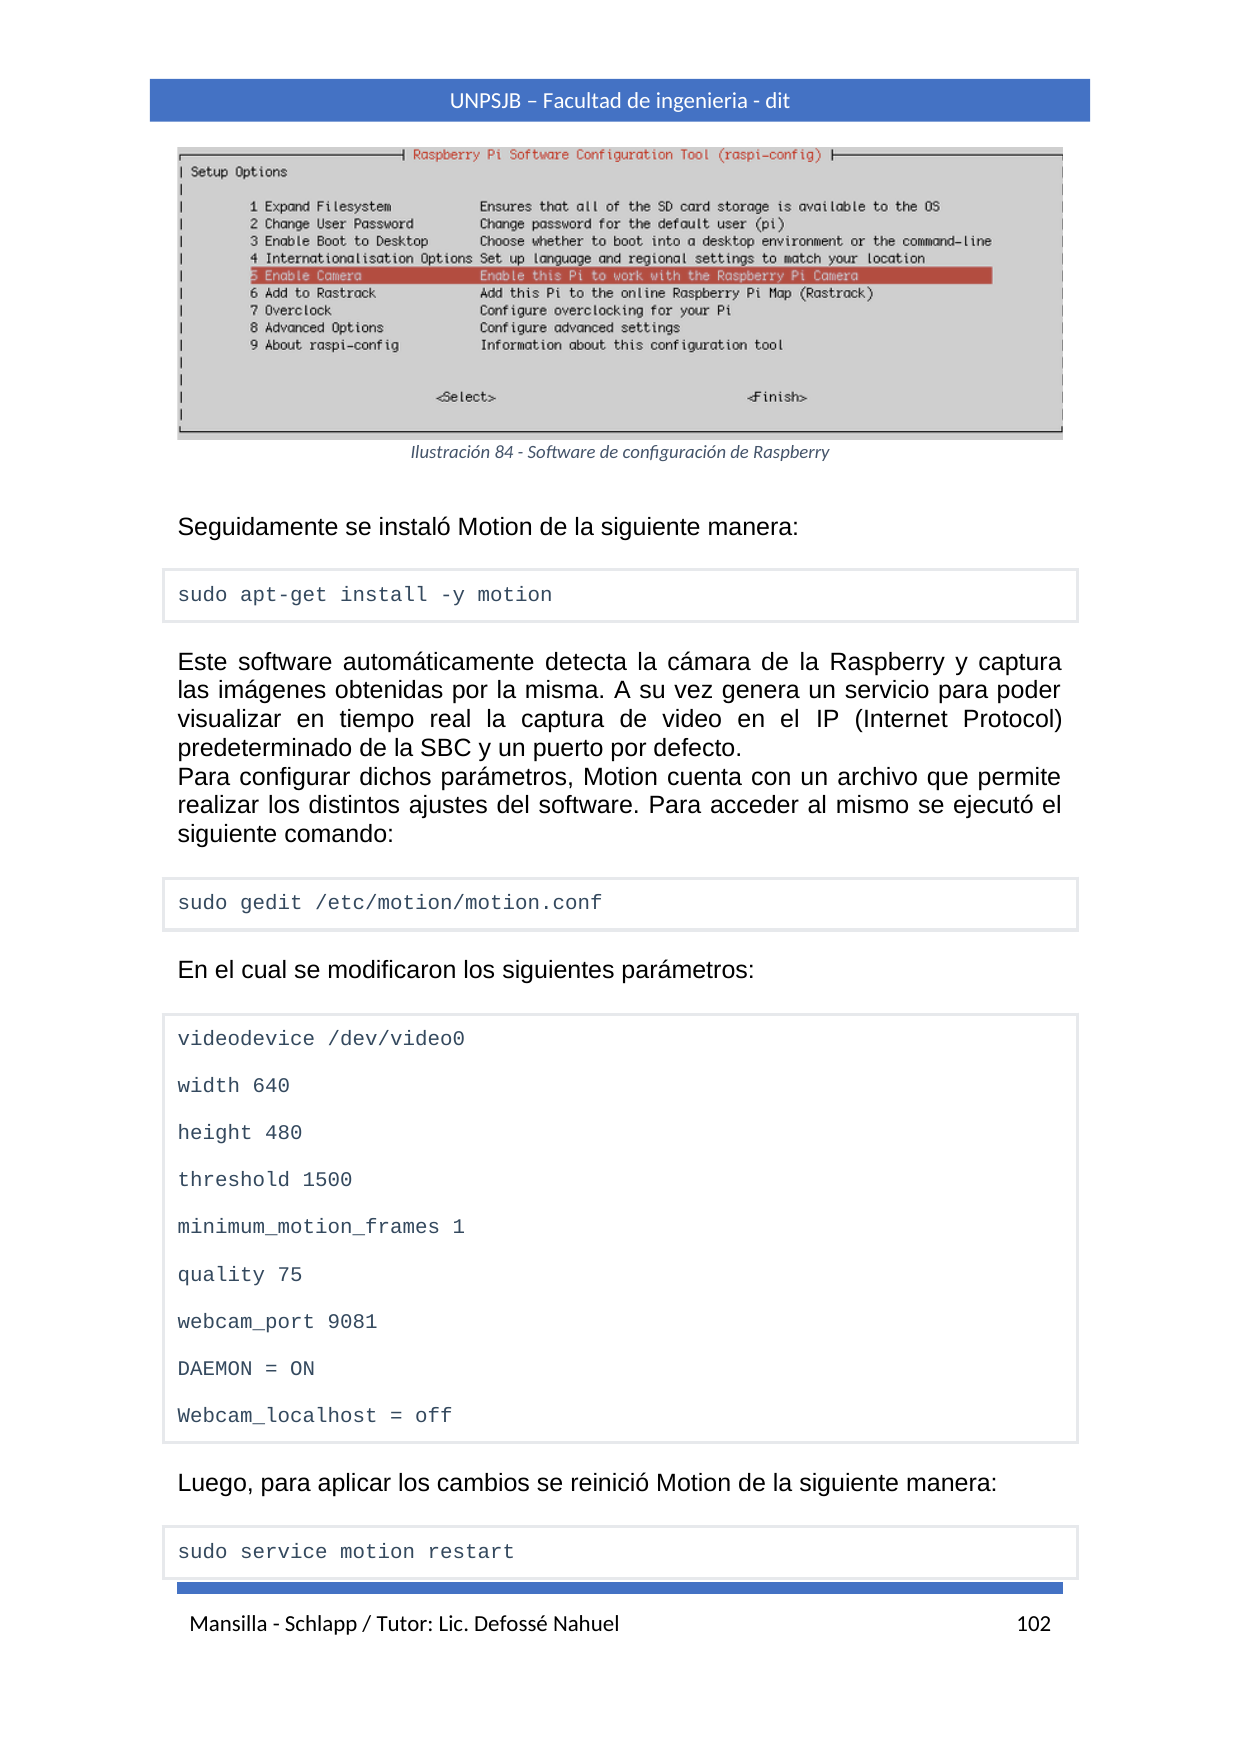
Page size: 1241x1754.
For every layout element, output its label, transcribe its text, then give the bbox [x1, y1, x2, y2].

text sudo apt-get install -y motion [165, 571, 1076, 620]
text sudo gedit /etc/motion/motion.conf [165, 880, 1076, 928]
text Para configurar dichos parámetros, Motion cuenta con un archivo que permite realizar los distintos ajustes del software. Para acceder al mismo se ejecutó el siguiente comando: [177, 762, 1063, 848]
text width 640 [165, 1059, 1076, 1099]
text En el cual se modificaron los siguientes parámetros: [177, 955, 1063, 984]
text Webcam_localhost = off [165, 1389, 1076, 1441]
text sudo service motion restart [165, 1528, 1076, 1577]
text Luego, para aplicar los cambios se reinició Motion de la siguiente manera: [177, 1467, 1063, 1496]
text DAEMON = ON [165, 1342, 1076, 1381]
text webcam_port 9081 [165, 1295, 1076, 1334]
text threshold 1500 [165, 1154, 1076, 1193]
text quality 75 [165, 1248, 1076, 1287]
text Seguidamente se instaló Motion de la siguiente manera: [177, 512, 1063, 540]
text videodevice /dev/video0 [165, 1016, 1076, 1052]
picture [177, 147, 1063, 440]
text minimum_motion_frames 1 [165, 1201, 1076, 1240]
text Este software automáticamente detecta la cámara de la Raspberry y captura las imágenes obtenidas por la misma. A su vez genera un servicio para poder visualizar en tiempo real la captura de video en el IP predeterminado de la SBC y un puerto por defecto. [177, 647, 1063, 762]
text height 480 [165, 1107, 1076, 1146]
